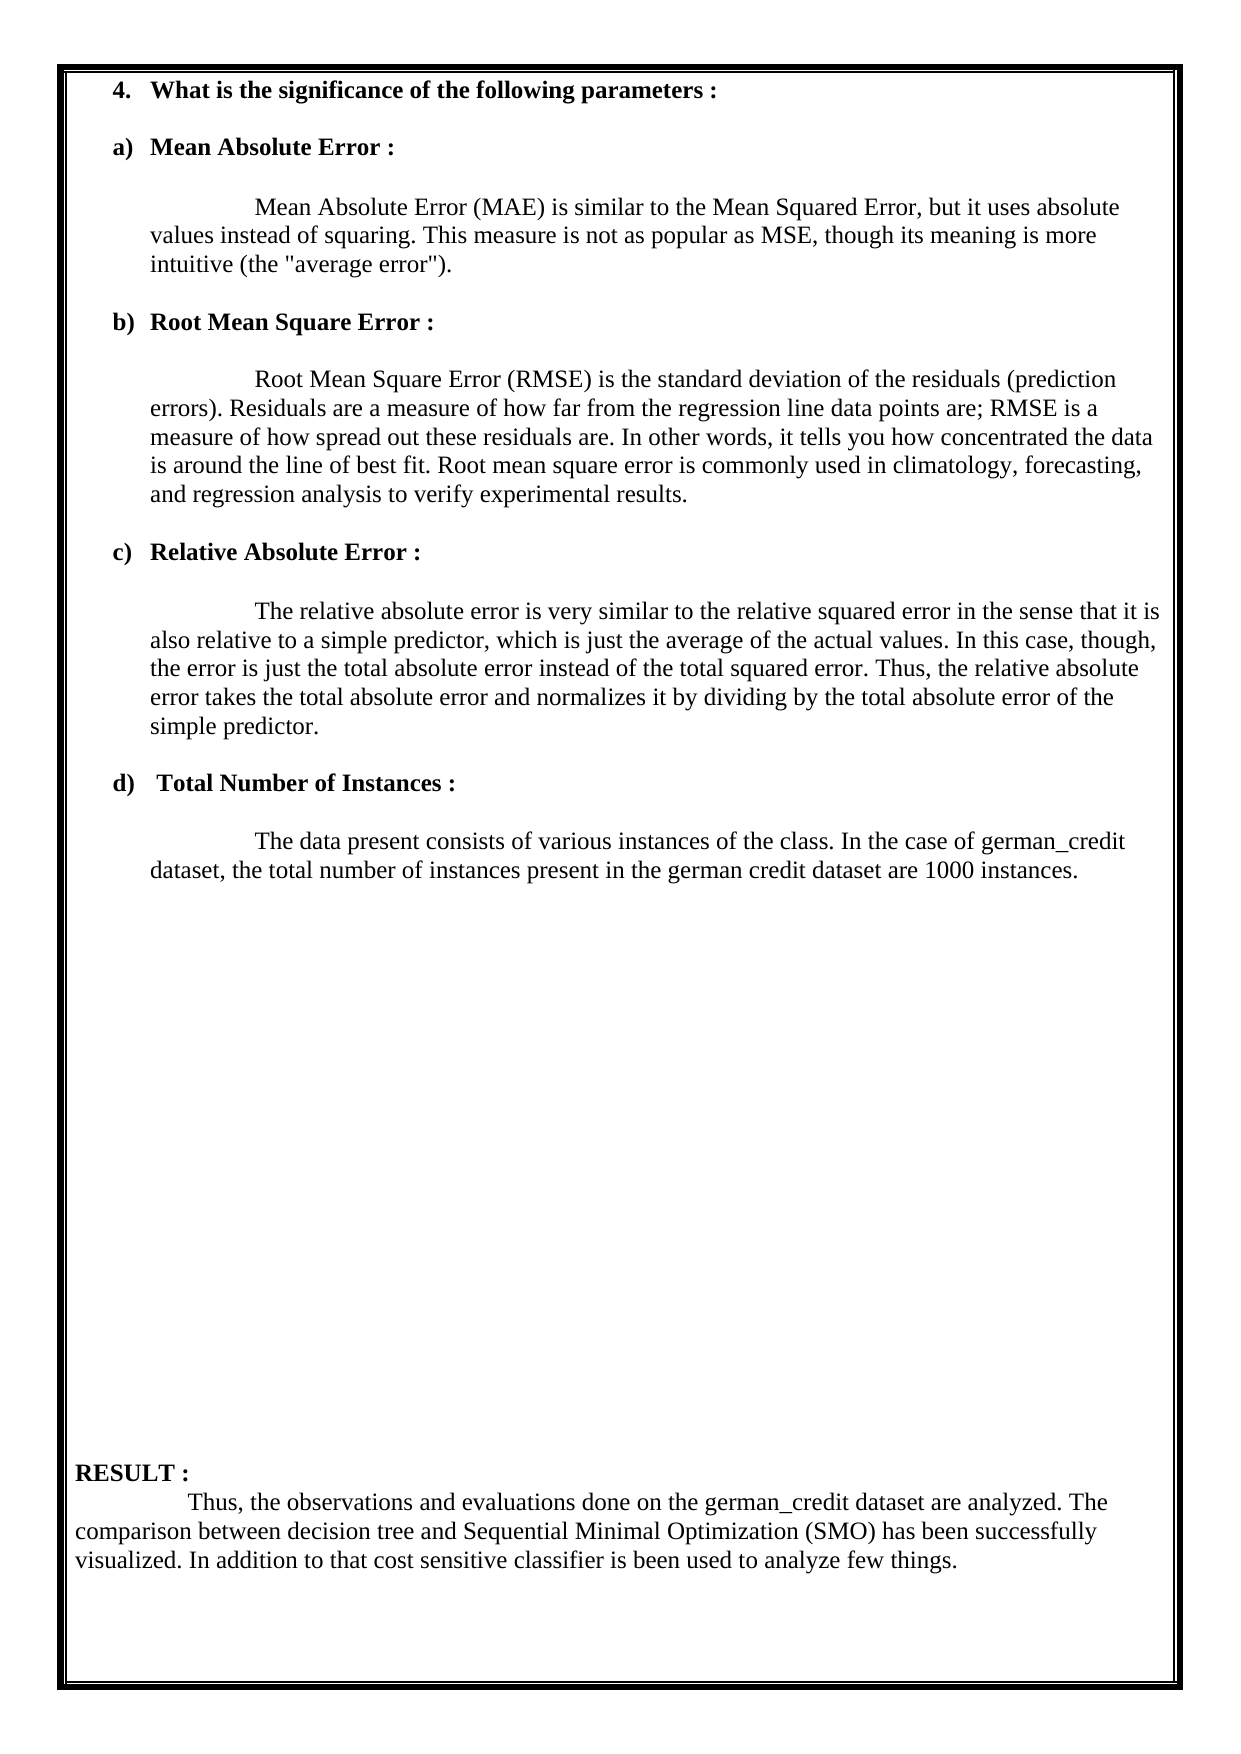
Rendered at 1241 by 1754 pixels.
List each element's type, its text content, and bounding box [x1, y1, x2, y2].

text RESULT : [75, 1458, 1165, 1487]
list What is the significance of the following parameters : [112, 75, 1165, 104]
list Relative Absolute Error : [112, 537, 1165, 566]
list Total Number of Instances : [112, 768, 1165, 797]
list Mean Absolute Error (MAE) is similar to the Mean Squared Error, but it uses absolute values instead of squaring. This measure is not as popular as MSE, though its meaning is more intuitive (the "average error"). [150, 192, 1165, 278]
list The data present consists of various instances of the class. In the case of german_credit dataset, the total number of instances present in the german credit dataset are 1000 instances. [150, 826, 1165, 883]
list The relative absolute error is very similar to the relative squared error in the sense that it is also relative to a simple predictor, which is just the average of the actual values. In this case, though, the error is just the total absolute error instead of the total squared error. Thus, the relative absolute error takes the total absolute error and normalizes it by dividing by the total absolute error of the simple predictor. [150, 596, 1165, 740]
text Thus, the observations and evaluations done on the german_credit dataset are analyzed. The comparison between decision tree and Sequential Minimal Optimization (SMO) has been successfully visualized. In addition to that cost sensitive classifier is been used to analyze few things. [75, 1487, 1165, 1573]
list Mean Absolute Error : [112, 132, 1165, 161]
list Root Mean Square Error : [112, 307, 1165, 336]
list Root Mean Square Error (RMSE) is the standard deviation of the residuals (prediction errors). Residuals are a measure of how far from the regression line data points are; RMSE is a measure of how spread out these residuals are. In other words, it tells you how concentrated the data is around the line of best fit. Root mean square error is commonly used in climatology, forecasting, and regression analysis to verify experimental results. [150, 364, 1165, 508]
